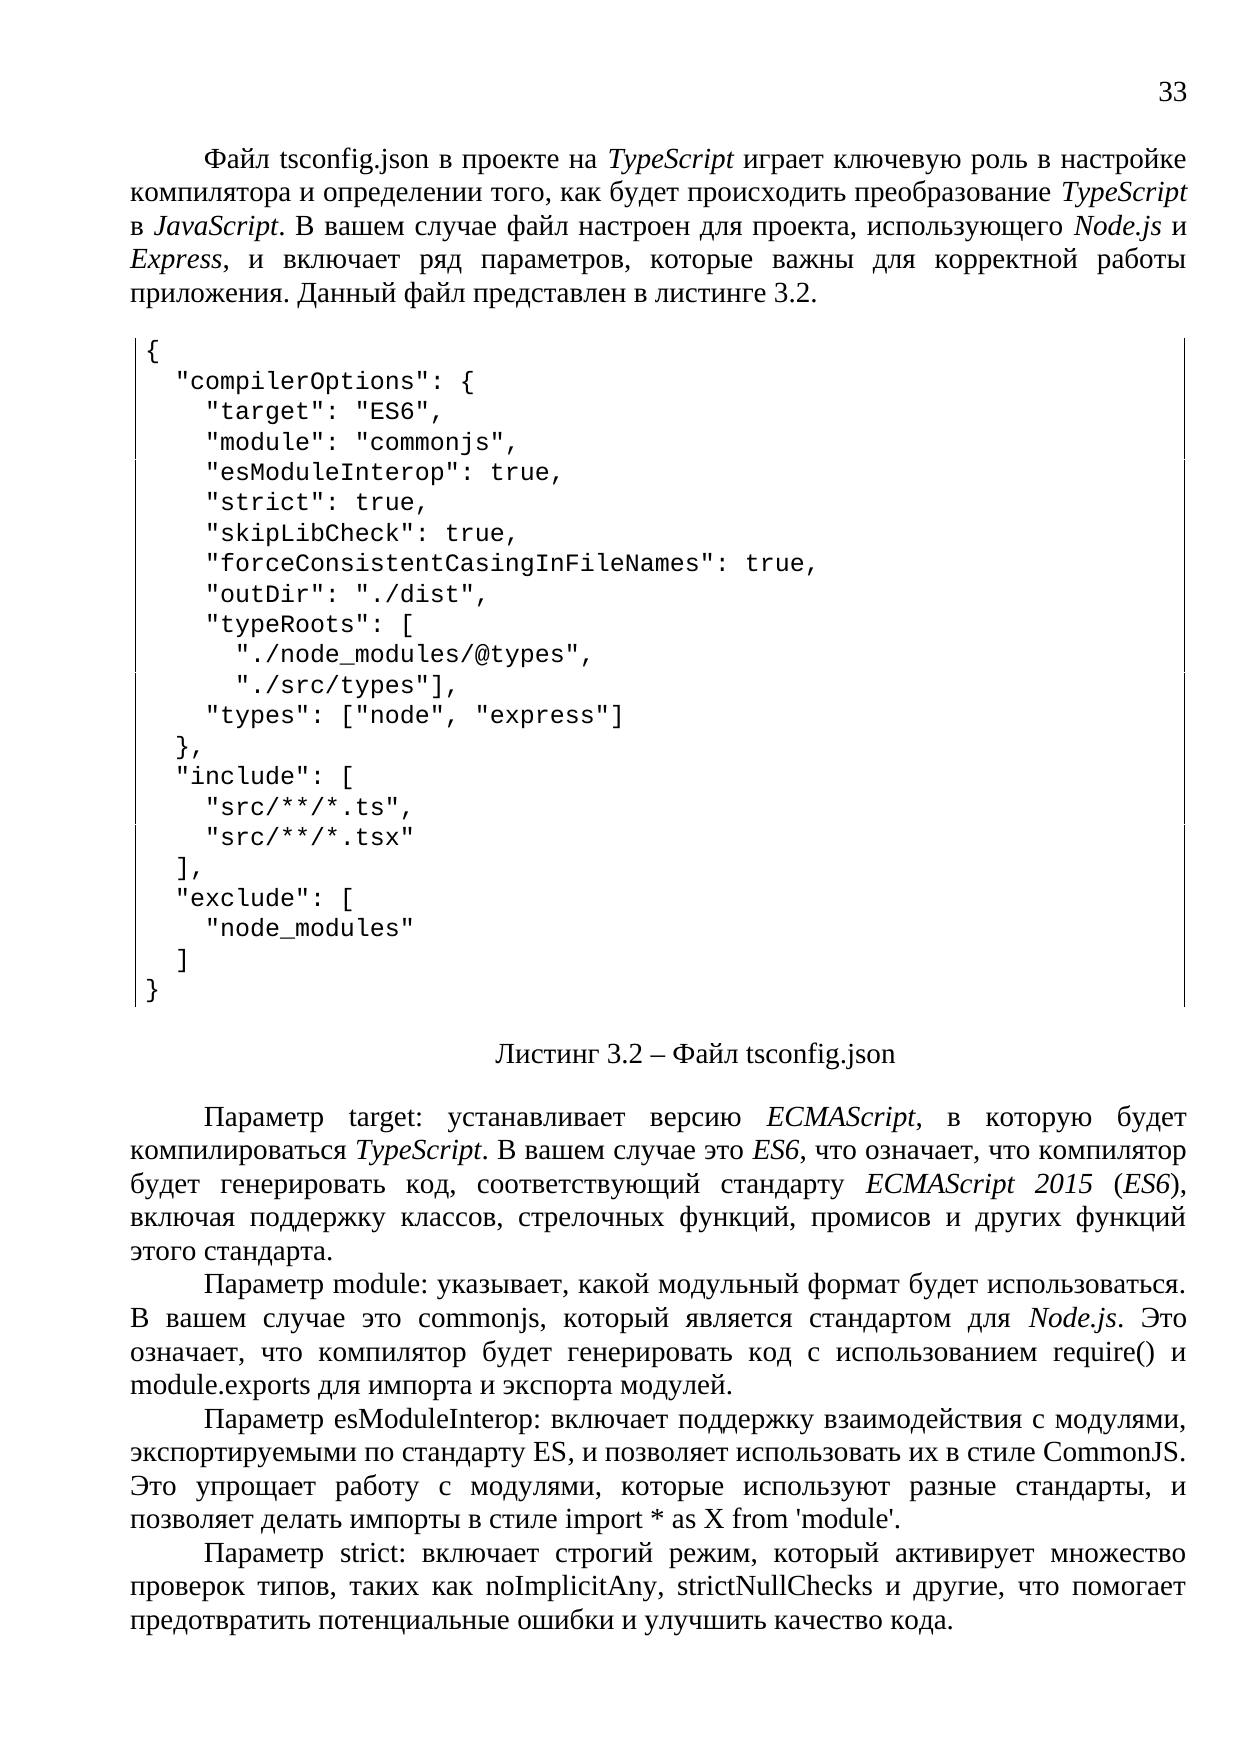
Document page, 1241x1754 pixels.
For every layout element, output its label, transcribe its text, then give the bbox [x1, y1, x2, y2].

text "forceConsistentCasingInFileNames": true, [136, 551, 1184, 581]
text "include": [ [136, 764, 1184, 794]
text "typeRoots": [ [136, 612, 1184, 642]
text Листинг 3.2 – Файл tsconfig.json [130, 1036, 1187, 1070]
text "module": "commonjs", [136, 429, 1184, 459]
text } [136, 977, 1184, 1007]
text "outDir": "./dist", [136, 581, 1184, 612]
text Параметр module: указывает, какой модульный формат будет использоваться. В вашем случае это commonjs, который является стандартом для Node.js. Это означает, что компилятор будет генерировать код с использованием require() и module.exports для импорта и экспорта модулей. [130, 1267, 1187, 1401]
text Параметр strict: включает строгий режим, который активирует множество проверок типов, таких как noImplicitAny, strictNullChecks и другие, что помогает предотвратить потенциальные ошибки и улучшить качество кода. [130, 1535, 1187, 1636]
text Параметр target: устанавливает версию ECMAScript, в которую будет компилироваться TypeScript. В вашем случае это ES6, что означает, что компилятор будет генерировать код, соответствующий стандарту ECMAScript 2015 (ES6), включая поддержку классов, стрелочных функций, промисов и других функций этого стандарта. [130, 1099, 1187, 1267]
text "./src/types"], [136, 672, 1184, 703]
text "strict": true, [136, 490, 1184, 520]
text "node_modules" [136, 916, 1184, 946]
text Файл tsconfig.json в проекте на TypeScript играет ключевую роль в настройке компилятора и определении того, как будет происходить преобразование TypeScript в JavaScript. В вашем случае файл настроен для проекта, использующего Node.js и Express, и включает ряд параметров, которые важны для корректной работы приложения. Данный файл представлен в листинге 3.2. [130, 141, 1187, 309]
text ], [136, 855, 1184, 885]
text ] [136, 946, 1184, 977]
text "./node_modules/@types", [136, 642, 1184, 672]
text "src/**/*.ts", [136, 794, 1184, 824]
text "types": ["node", "express"] [136, 703, 1184, 733]
text "target": "ES6", [136, 399, 1184, 429]
text "esModuleInterop": true, [136, 459, 1184, 490]
text { [136, 338, 1184, 368]
text Параметр esModuleInterop: включает поддержку взаимодействия с модулями, экспортируемыми по стандарту ES, и позволяет использовать их в стиле CommonJS. Это упрощает работу с модулями, которые используют разные стандарты, и позволяет делать импорты в стиле import * as X from 'module'. [130, 1401, 1187, 1535]
text "skipLibCheck": true, [136, 520, 1184, 551]
text }, [136, 733, 1184, 764]
text "exclude": [ [136, 885, 1184, 916]
text "compilerOptions": { [136, 368, 1184, 399]
text "src/**/*.tsx" [136, 824, 1184, 855]
